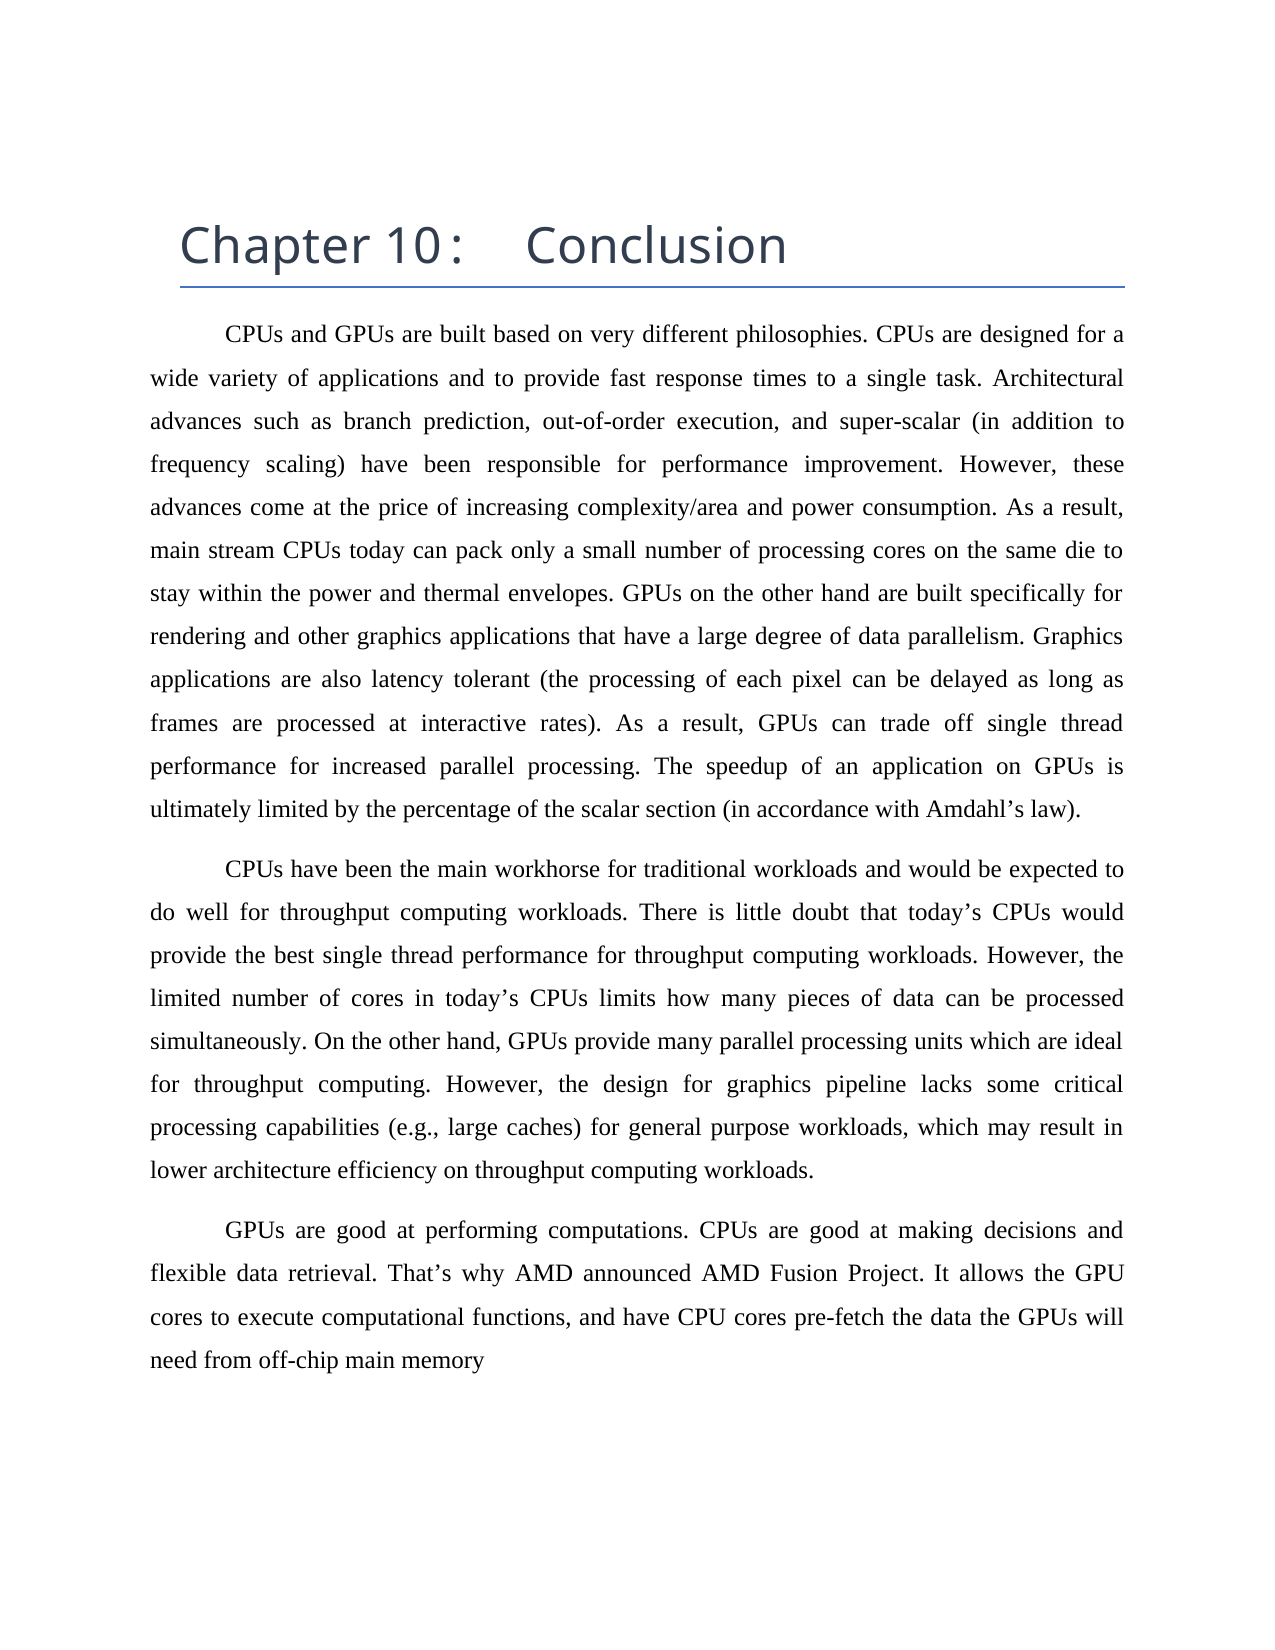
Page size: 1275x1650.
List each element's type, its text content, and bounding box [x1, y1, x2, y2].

title : Conclusion [179, 210, 1125, 288]
text CPUs have been the main workhorse for traditional workloads and would be expected to do well for throughput computing workloads. There is little doubt that today’s CPUs would provide the best single thread performance for throughput computing workloads. However, the limited number of cores in today’s CPUs limits how many pieces of data can be processed simultaneously. On the other hand, GPUs provide many parallel processing units which are ideal for throughput computing. However, the design for graphics pipeline lacks some critical processing capabilities (e.g., large caches) for general purpose workloads, which may result in lower architecture efficiency on throughput computing workloads. [150, 854, 1125, 1184]
text GPUs are good at performing computations. CPUs are good at making decisions and flexible data retrieval. That’s why AMD announced AMD Fusion Project. It allows the GPU cores to execute computational functions, and have CPU cores pre-fetch the data the GPUs will need from off-chip main memory [150, 1215, 1125, 1373]
text CPUs and GPUs are built based on very different philosophies. CPUs are designed for a wide variety of applications and to provide fast response times to a single task. Architectural advances such as branch prediction, out-of-order execution, and super-scalar (in addition to frequency scaling) have been responsible for performance improvement. However, these advances come at the price of increasing complexity/area and power consumption. As a result, main stream CPUs today can pack only a small number of processing cores on the same die to stay within the power and thermal envelopes. GPUs on the other hand are built specifically for rendering and other graphics applications that have a large degree of data parallelism. Graphics applications are also latency tolerant (the processing of each pixel can be delayed as long as frames are processed at interactive rates). As a result, GPUs can trade off single thread performance for increased parallel processing. The speedup of an application on GPUs is ultimately limited by the percentage of the scalar section (in accordance with Amdahl’s law). [150, 319, 1125, 823]
